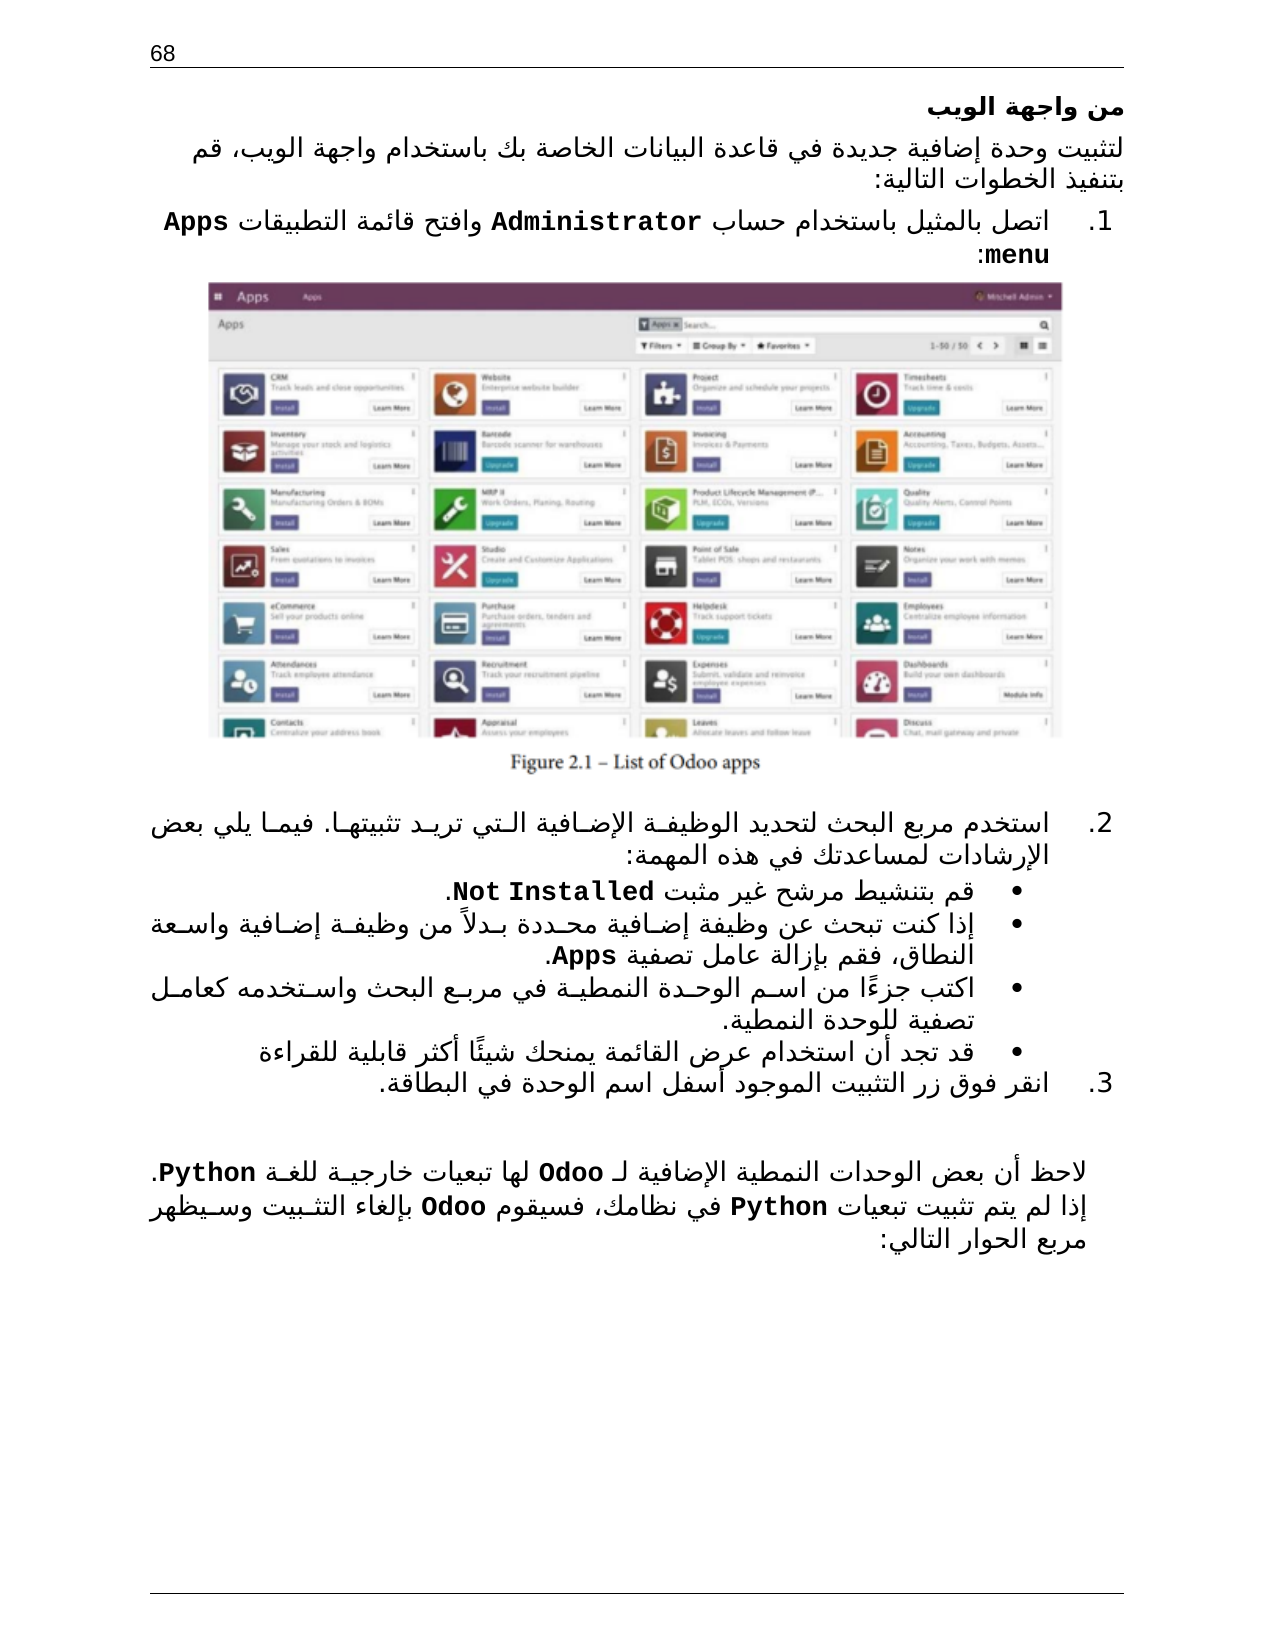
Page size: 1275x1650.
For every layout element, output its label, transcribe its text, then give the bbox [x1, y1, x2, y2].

list انقر فوق زر التثبيت الموجود أسفل اسم الوحدة في البطاقة. [150, 1067, 1087, 1099]
text لتثبيت وحدة إضافية جديدة في قاعدة البيانات الخاصة بك باستخدام واجهة الويب، قم بتنفيذ الخطوات التالية: [150, 132, 1125, 195]
text لاحظ أن بعض الوحدات النمطية الإضافية لـ Odoo لها تبعيات خارجية للغة Python. إذا لم يتم تثبيت تبعيات Python في نظامك، فسيقوم Odoo بإلغاء التثبيت وسيظهر مربع الحوار التالي: [150, 1157, 1087, 1255]
text من واجهة الويب [150, 92, 1125, 122]
list اتصل بالمثيل باستخدام حساب Administrator وافتح قائمة التطبيقات Apps menu: [150, 206, 1087, 272]
list اكتب جزءًا من اسم الوحدة النمطية في مربع البحث واستخدمه كعامل تصفية للوحدة النمطية. [150, 973, 1012, 1036]
list استخدم مربع البحث لتحديد الوظيفة الإضافية التي تريد تثبيتها. فيما يلي بعض الإرشادات لمساعدتك في هذه المهمة: [150, 808, 1087, 871]
list قد تجد أن استخدام عرض القائمة يمنحك شيئًا أكثر قابلية للقراءة [150, 1036, 1012, 1067]
list قم بتنشيط مرشح غير مثبت Not Installed. [150, 871, 1012, 908]
list إذا كنت تبحث عن وظيفة إضافية محددة بدلاً من وظيفة إضافية واسعة النطاق، فقم بإزالة عامل تصفية Apps. [150, 908, 1012, 973]
